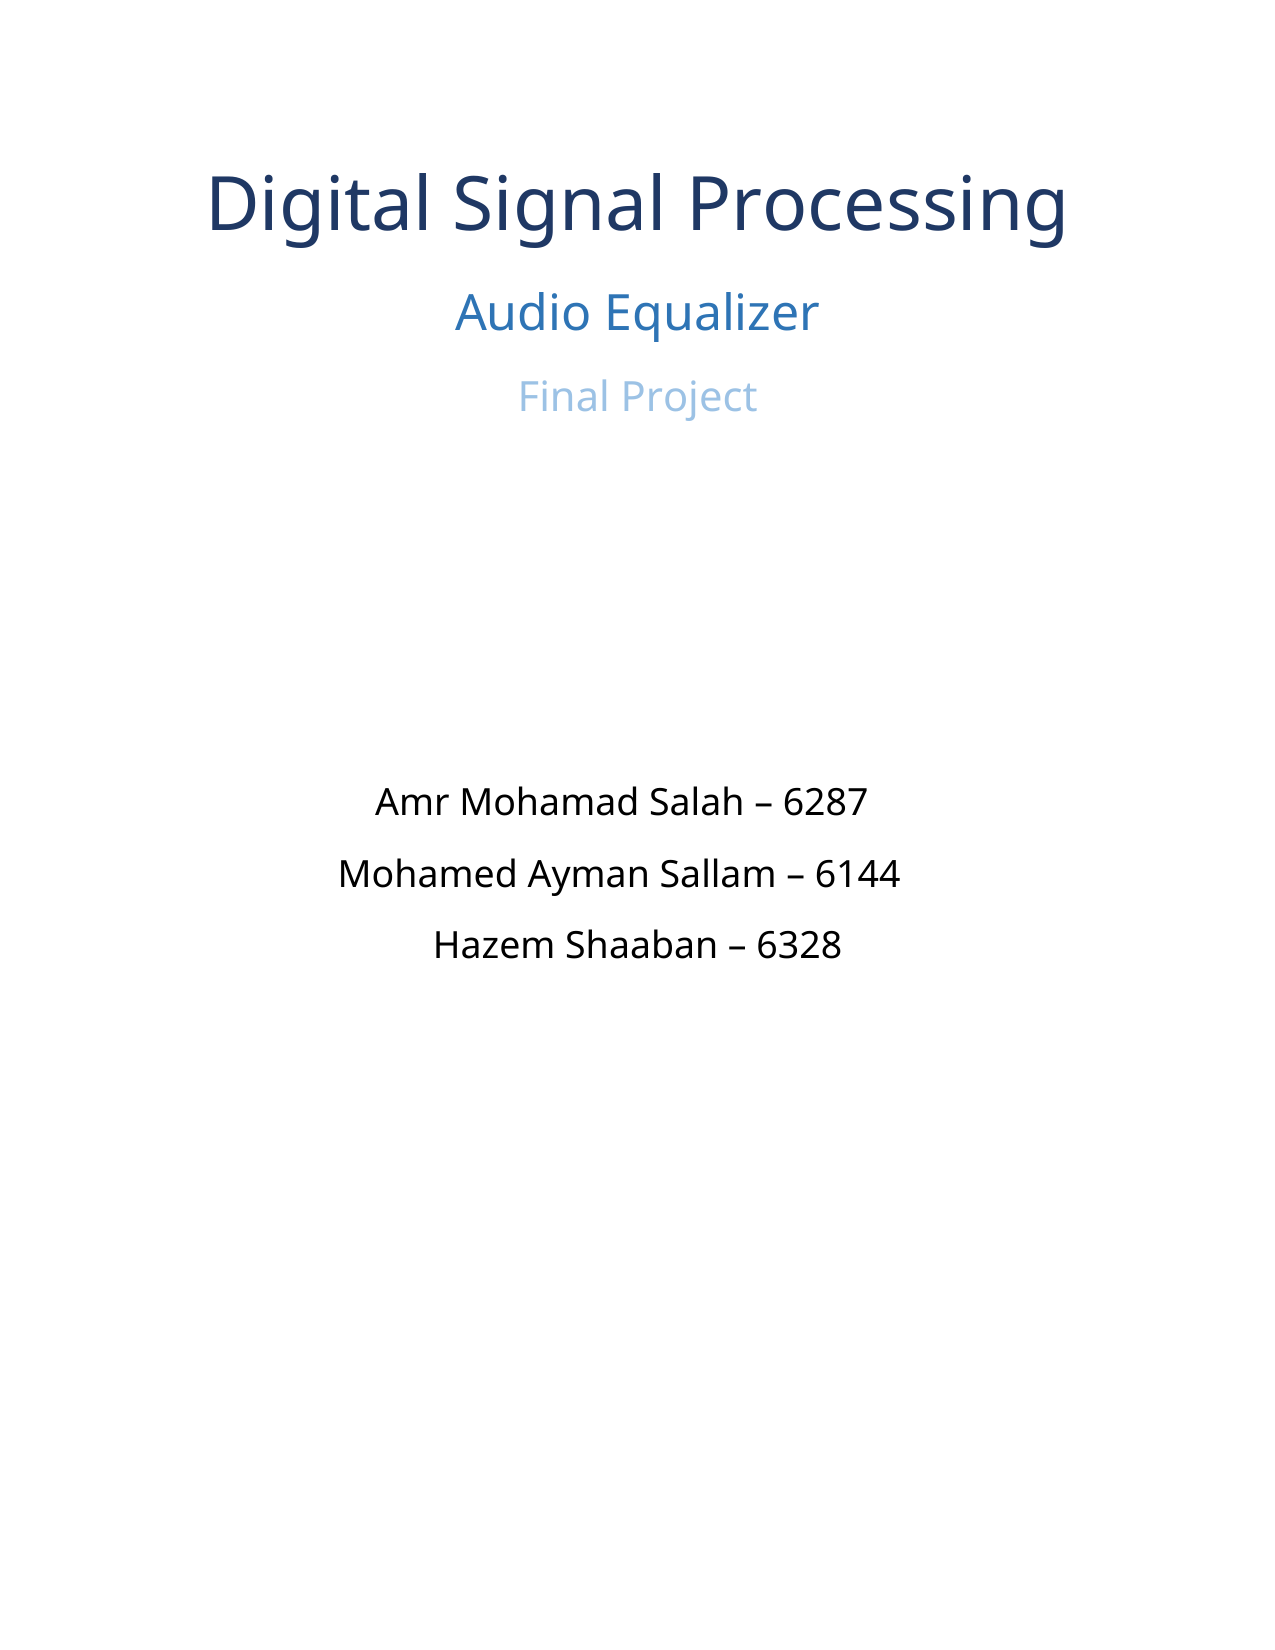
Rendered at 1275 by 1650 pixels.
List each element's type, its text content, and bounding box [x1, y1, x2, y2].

text Amr Mohamad Salah – 6287 [150, 775, 1125, 826]
text Audio Equalizer [150, 277, 1125, 345]
text Final Project [150, 367, 1125, 424]
text Hazem Shaaban – 6328 [150, 919, 1125, 970]
text Digital Signal Processing [150, 150, 1125, 252]
text Mohamed Ayman Sallam – 6144 [150, 847, 1125, 898]
